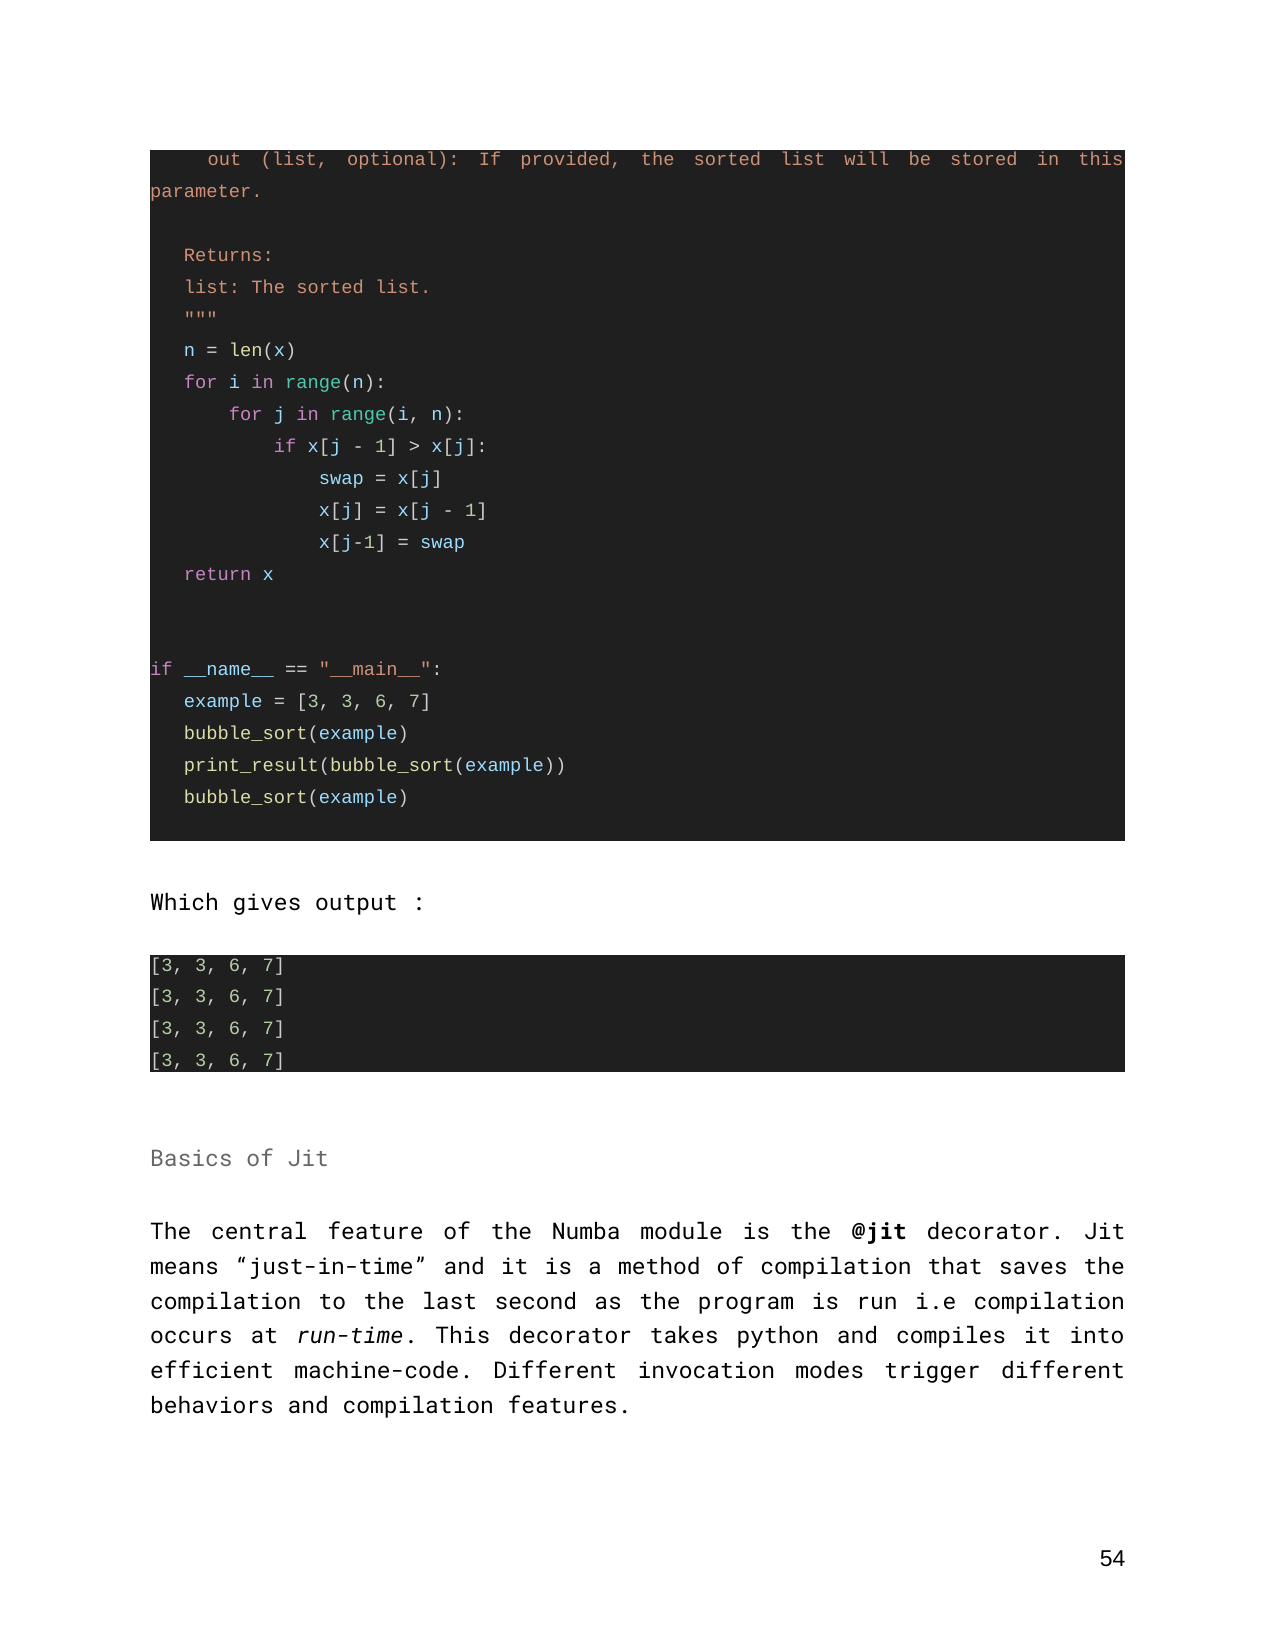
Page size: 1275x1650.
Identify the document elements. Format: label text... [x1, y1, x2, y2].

text [3, 3, 6, 7] [150, 987, 1125, 1008]
text if x[j - 1] > x[j]: [150, 437, 1125, 458]
text bubble_sort(example) [150, 787, 1125, 809]
text The central feature of the Numba module is the @jit decorator. Jit means “just-in-time” and it is a method of compilation that saves the compilation to the last second as the program is run i.e compilation occurs at run-time. This decorator takes python and compiles it into efficient machine-code. Different invocation modes trigger different behaviors and compilation features. [150, 1216, 1125, 1419]
text for j in range(i, n): [150, 405, 1125, 426]
text if __name__ == "__main__": [150, 660, 1125, 681]
text list: The sorted list. [150, 277, 1125, 299]
text x[j] = x[j - 1] [150, 501, 1125, 522]
text example = [3, 3, 6, 7] [150, 692, 1125, 713]
text for i in range(n): [150, 373, 1125, 394]
text n = len(x) [150, 341, 1125, 362]
text bubble_sort(example) [150, 724, 1125, 745]
text """ [150, 309, 1125, 331]
text [3, 3, 6, 7] [150, 1051, 1125, 1072]
subtitle Basics of Jit [150, 1142, 1125, 1173]
text x[j-1] = swap [150, 532, 1125, 554]
text [3, 3, 6, 7] [150, 955, 1125, 977]
text Which gives output : [150, 886, 1125, 916]
text return x [150, 564, 1125, 586]
text swap = x[j] [150, 469, 1125, 490]
text Returns: [150, 246, 1125, 267]
text print_result(bubble_sort(example)) [150, 756, 1125, 777]
text out (list, optional): If provided, the sorted list will be stored in this parameter. [150, 150, 1125, 203]
text [3, 3, 6, 7] [150, 1019, 1125, 1040]
